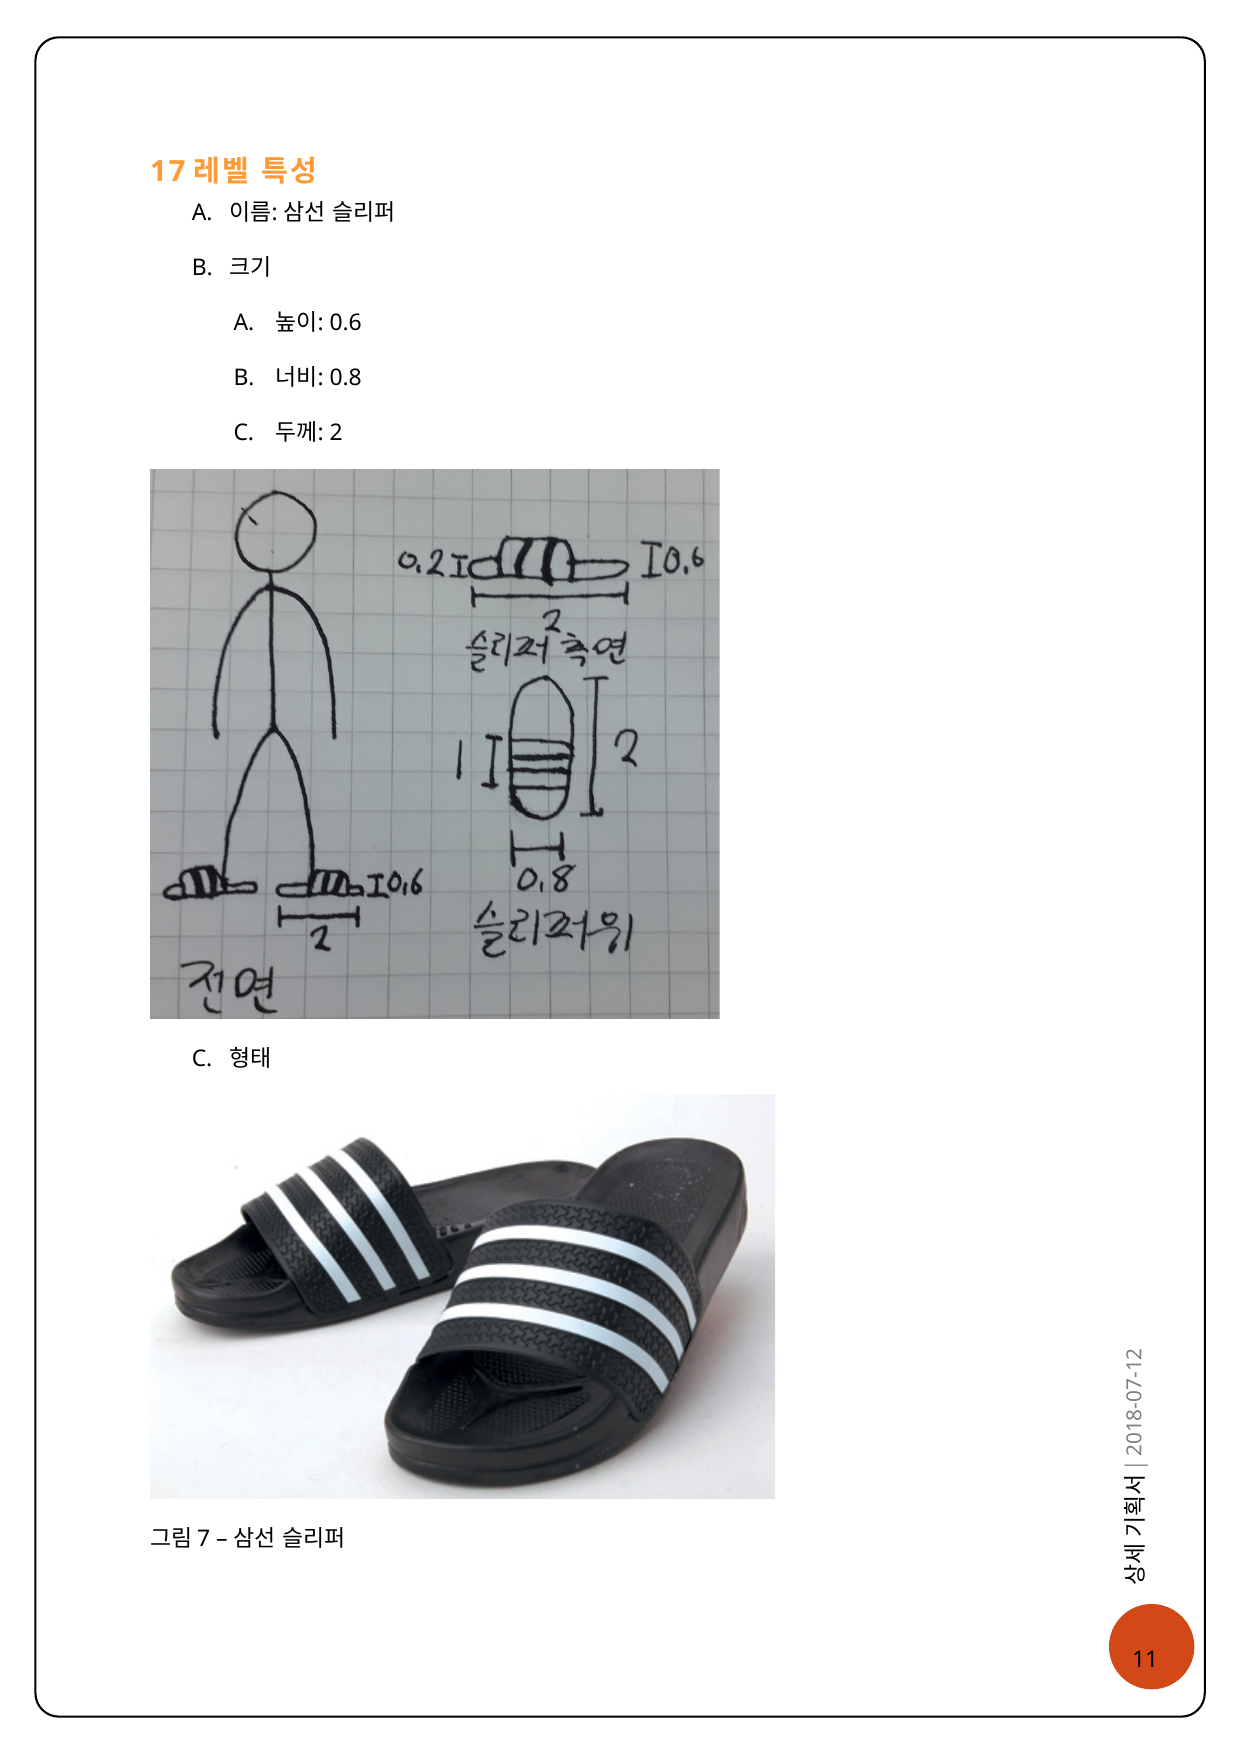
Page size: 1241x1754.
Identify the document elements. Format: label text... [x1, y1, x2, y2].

text 그림7 – 삼선 슬리퍼 [150, 1519, 1090, 1553]
list 높이: 0.6 [233, 304, 1090, 338]
picture [150, 1094, 775, 1499]
list 형태 [192, 1040, 1090, 1073]
picture [150, 469, 720, 1019]
list 너비: 0.8 [233, 359, 1090, 393]
list 이름: 삼선 슬리퍼 [192, 194, 1090, 228]
list 두께: 2 [233, 414, 1090, 448]
subtitle 17레벨 특성 [150, 148, 1090, 190]
list 크기 [192, 249, 1090, 283]
